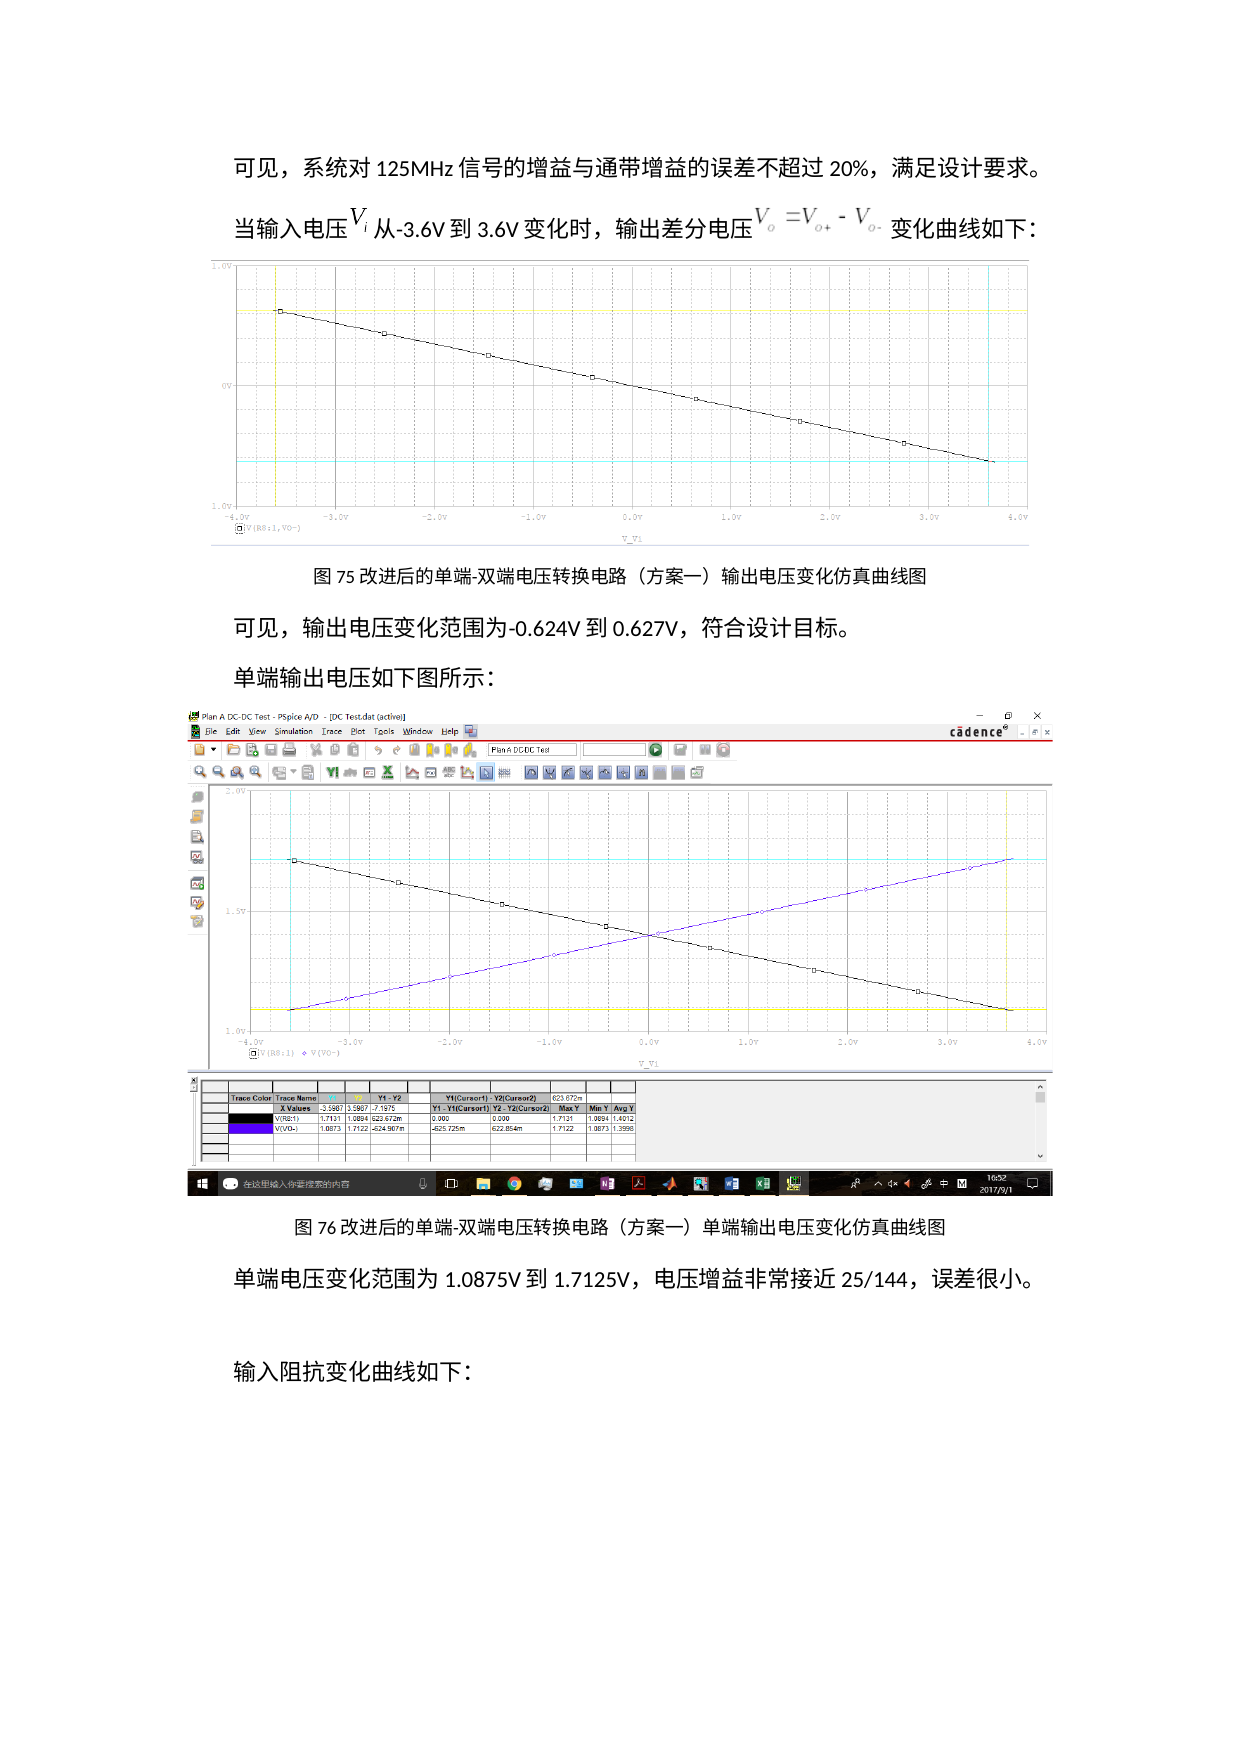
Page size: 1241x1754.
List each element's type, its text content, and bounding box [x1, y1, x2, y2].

text 图 75 改进后的单端-双端电压转换电路（方案一）输出电压变化仿真曲线图 [187, 562, 1053, 589]
text 单端输出电压如下图所示： [187, 659, 1053, 693]
picture [187, 709, 1053, 1196]
text 当输入电压从-3.6V到3.6V变化时，输出差分电压变化曲线如下： [187, 200, 1053, 244]
text 可见，输出电压变化范围为-0.624V到0.627V，符合设计目标。 [187, 610, 1053, 643]
picture [211, 260, 1030, 546]
text 输入阻抗变化曲线如下： [187, 1354, 1053, 1387]
text 图 76 改进后的单端-双端电压转换电路（方案一）单端输出电压变化仿真曲线图 [187, 1212, 1053, 1240]
text 单端电压变化范围为1.0875V到1.7125V，电压增益非常接近25/144，误差很小。 [187, 1261, 1053, 1294]
text 可见，系统对125MHz信号的增益与通带增益的误差不超过20%，满足设计要求。 [187, 150, 1053, 183]
